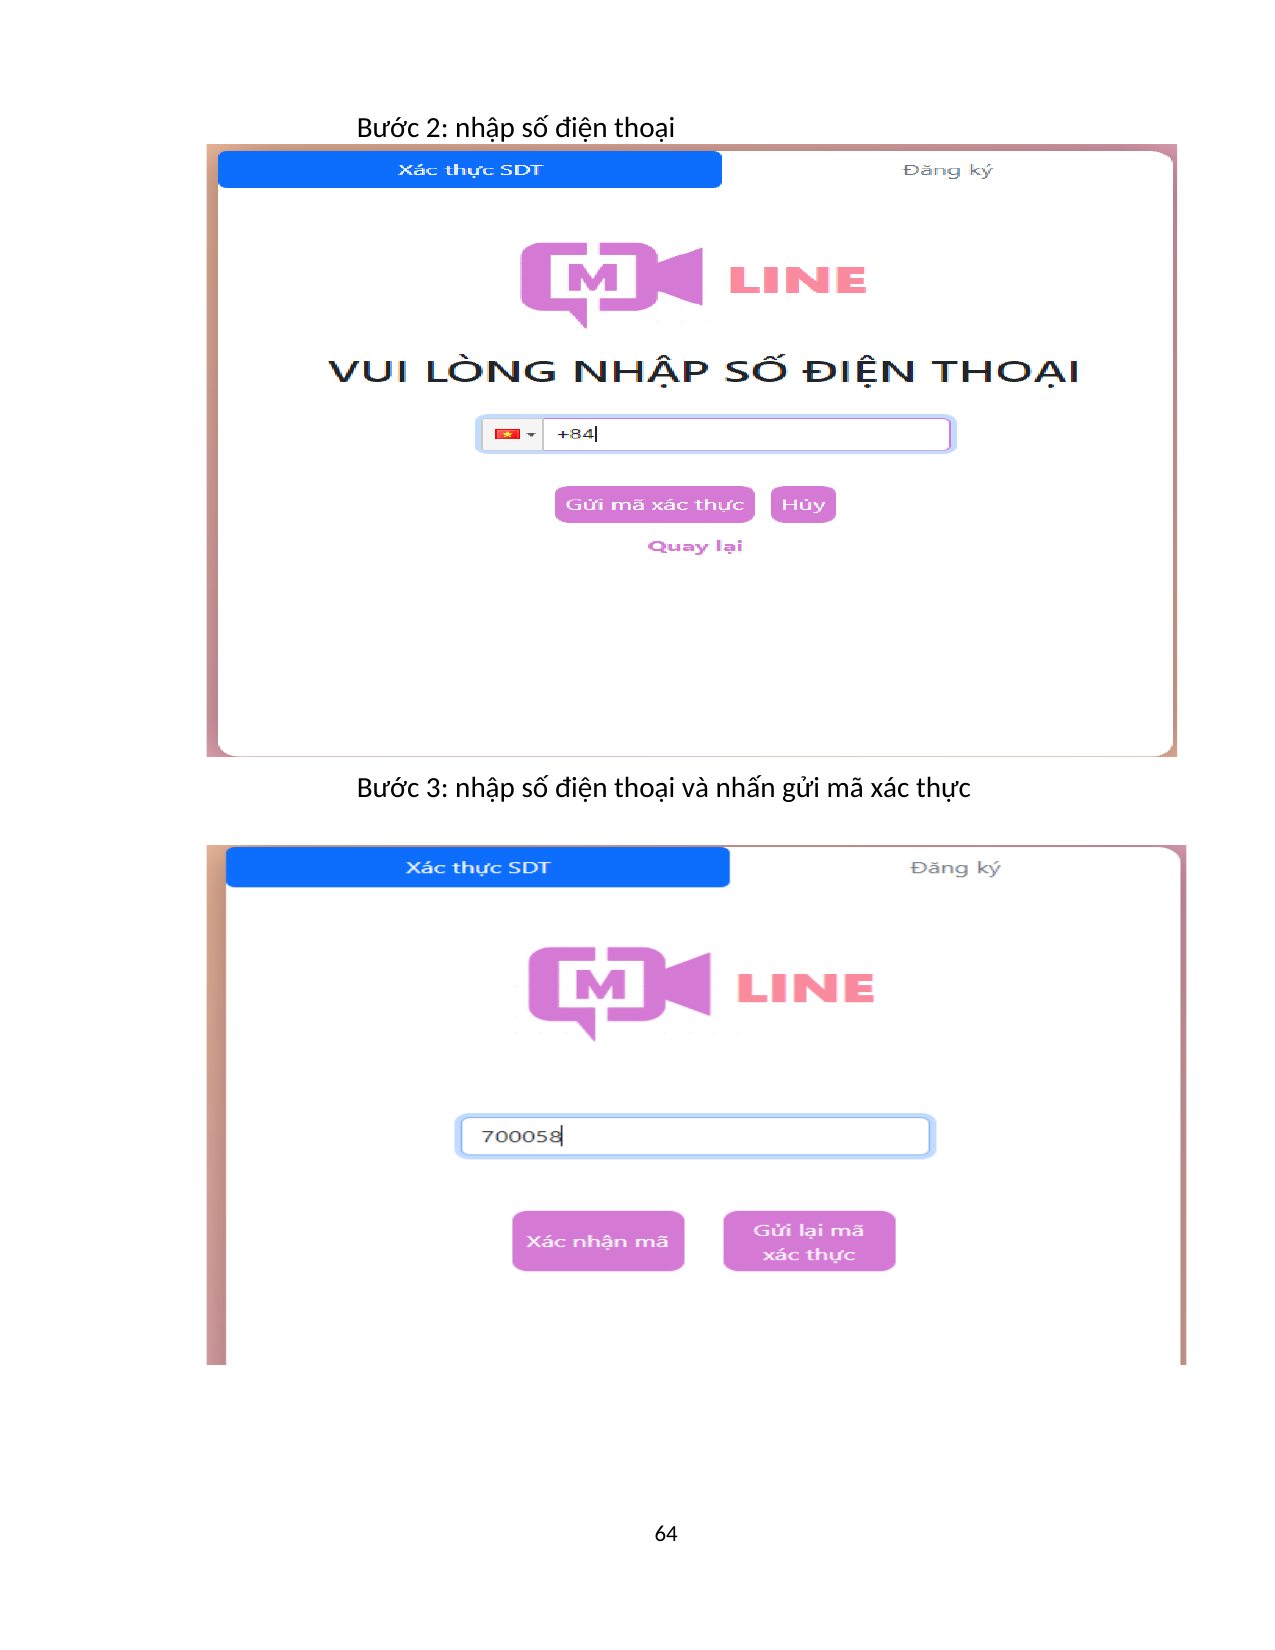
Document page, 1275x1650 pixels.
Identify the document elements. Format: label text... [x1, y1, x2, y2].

text Bước 3: nhập số điện thoại và nhấn gửi mã xác thực [207, 769, 1125, 805]
picture [206, 144, 1178, 757]
picture [206, 845, 1187, 1365]
text Bước 2: nhập số điện thoại [207, 109, 1125, 144]
